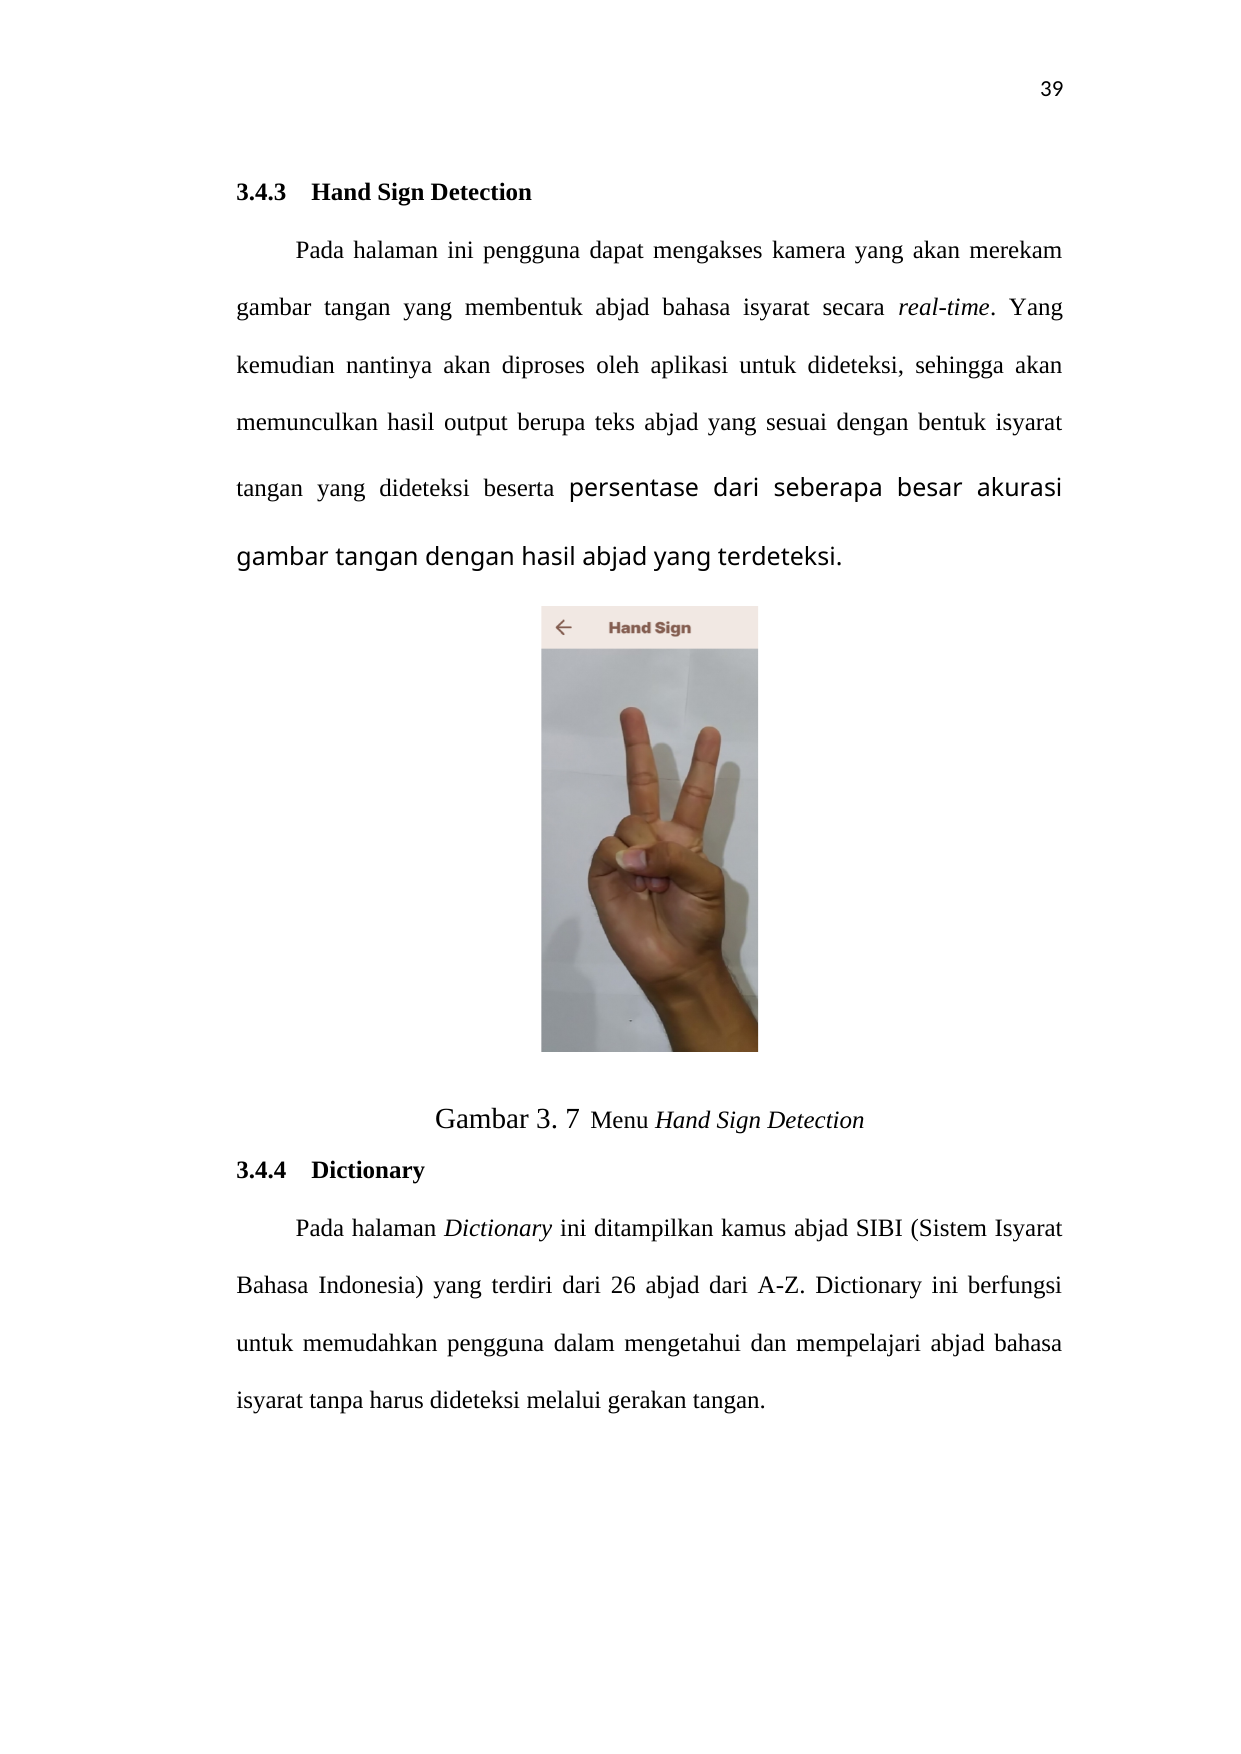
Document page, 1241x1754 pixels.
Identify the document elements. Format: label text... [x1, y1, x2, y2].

subtitle Dictionary [236, 1155, 1063, 1184]
text Gambar 3. 7 Menu Hand Sign Detection [236, 1101, 1063, 1134]
subtitle Hand Sign Detection [236, 177, 1063, 206]
list Pada halaman ini pengguna dapat mengakses kamera yang akan merekam gambar tangan yang membentuk abjad bahasa isyarat secara real-time. Yang kemudian nantinya akan diproses oleh aplikasi untuk dideteksi, sehingga akan memunculkan hasil output berupa teks abjad yang sesuai dengan bentuk isyarat tangan yang dideteksi beserta persentase dari seberapa besar akurasi gambar tangan dengan hasil abjad yang terdeteksi. [236, 235, 1063, 572]
picture [541, 606, 759, 1052]
list Pada halaman Dictionary ini ditampilkan kamus abjad SIBI (Sistem Isyarat Bahasa Indonesia) yang terdiri dari 26 abjad dari A-Z. Dictionary ini berfungsi untuk memudahkan pengguna dalam mengetahui dan mempelajari abjad bahasa isyarat tanpa harus dideteksi melalui gerakan tangan. [236, 1213, 1063, 1414]
